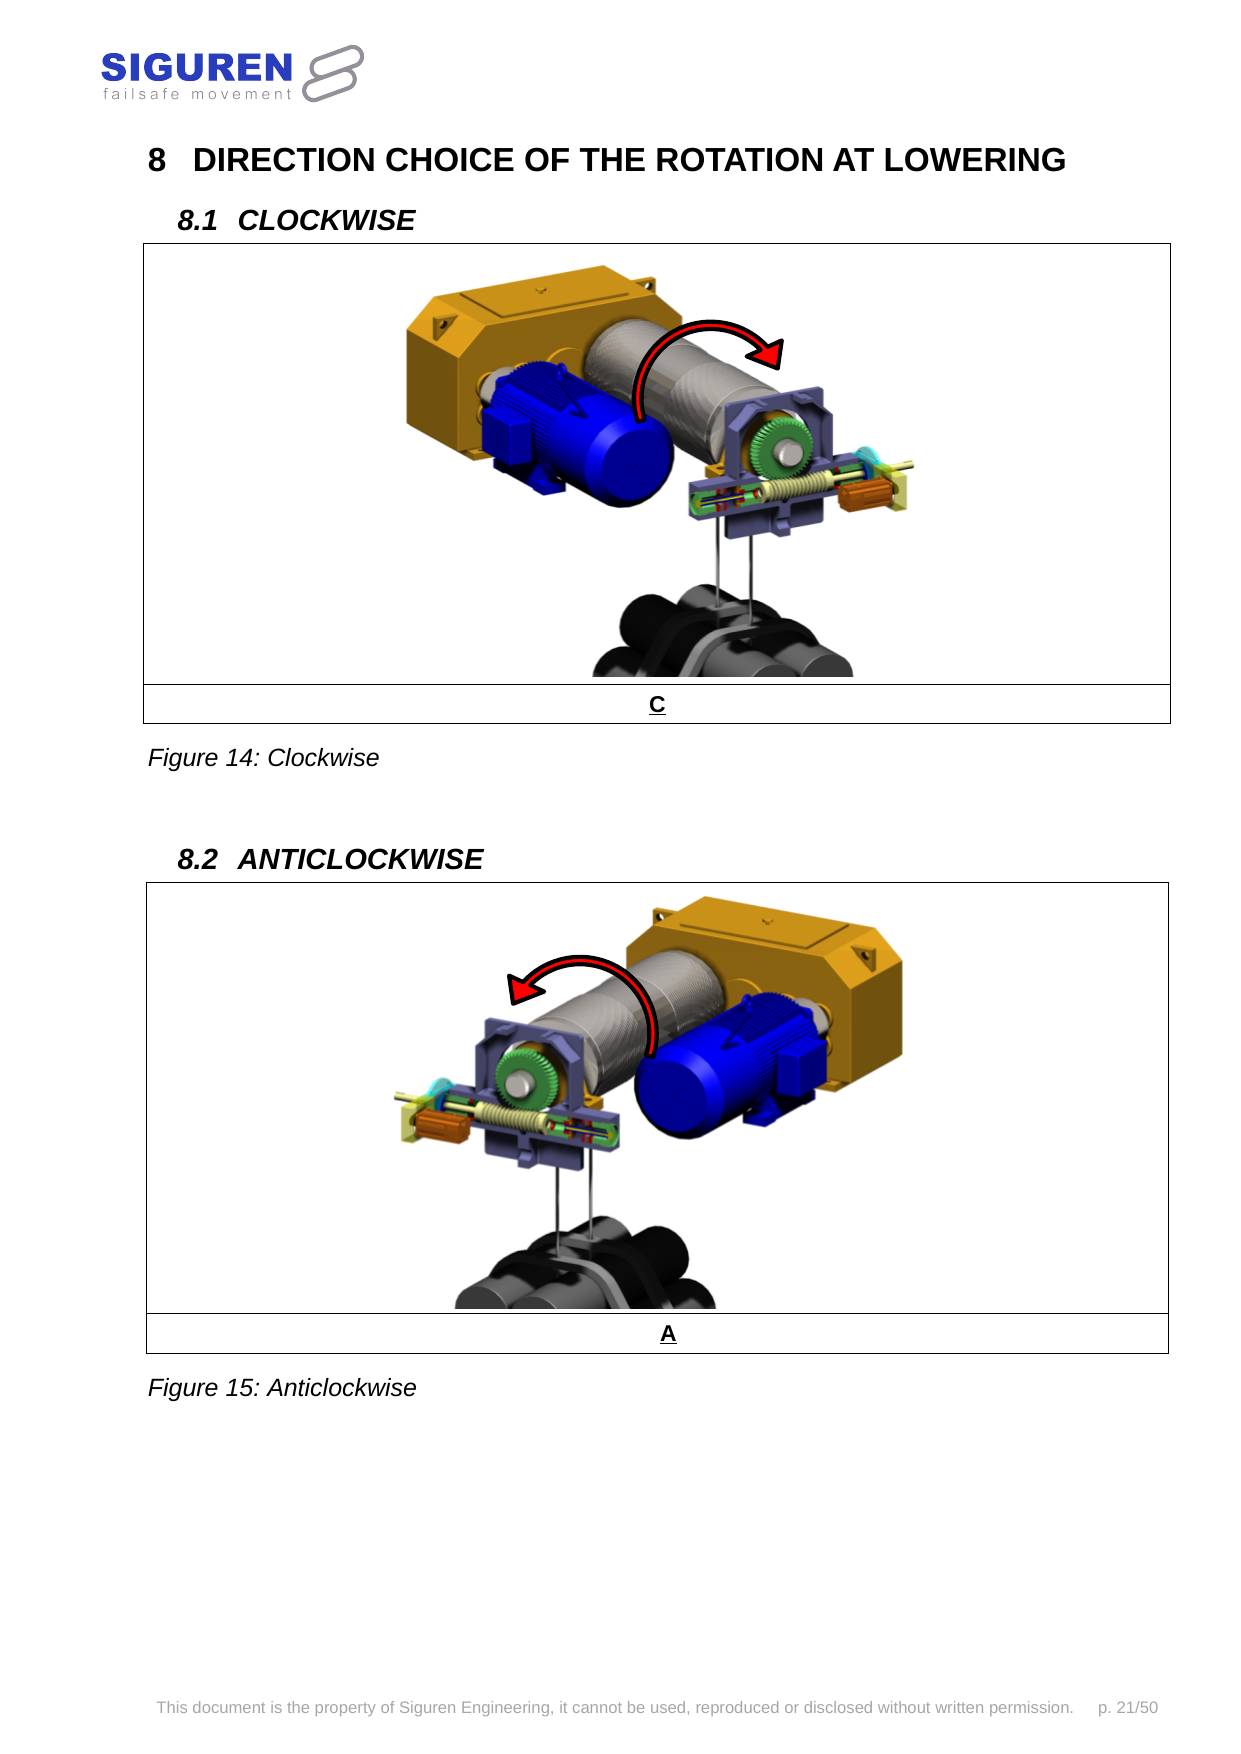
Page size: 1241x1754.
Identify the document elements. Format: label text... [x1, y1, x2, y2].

table_cell C [144, 685, 1170, 723]
text Figure 15: Anticlockwise [148, 1373, 1167, 1401]
subtitle ANTICLOCKWISE [177, 842, 1167, 876]
table_header [147, 883, 1168, 1313]
text Figure 14: Clockwise [148, 743, 1167, 772]
subtitle CLOCKWISE [177, 203, 1167, 237]
table_header [144, 244, 1170, 683]
subtitle DIRECTION CHOICE OF THE ROTATION AT LOWERING [148, 140, 1167, 178]
table_cell A [147, 1314, 1168, 1353]
picture [100, 44, 365, 108]
